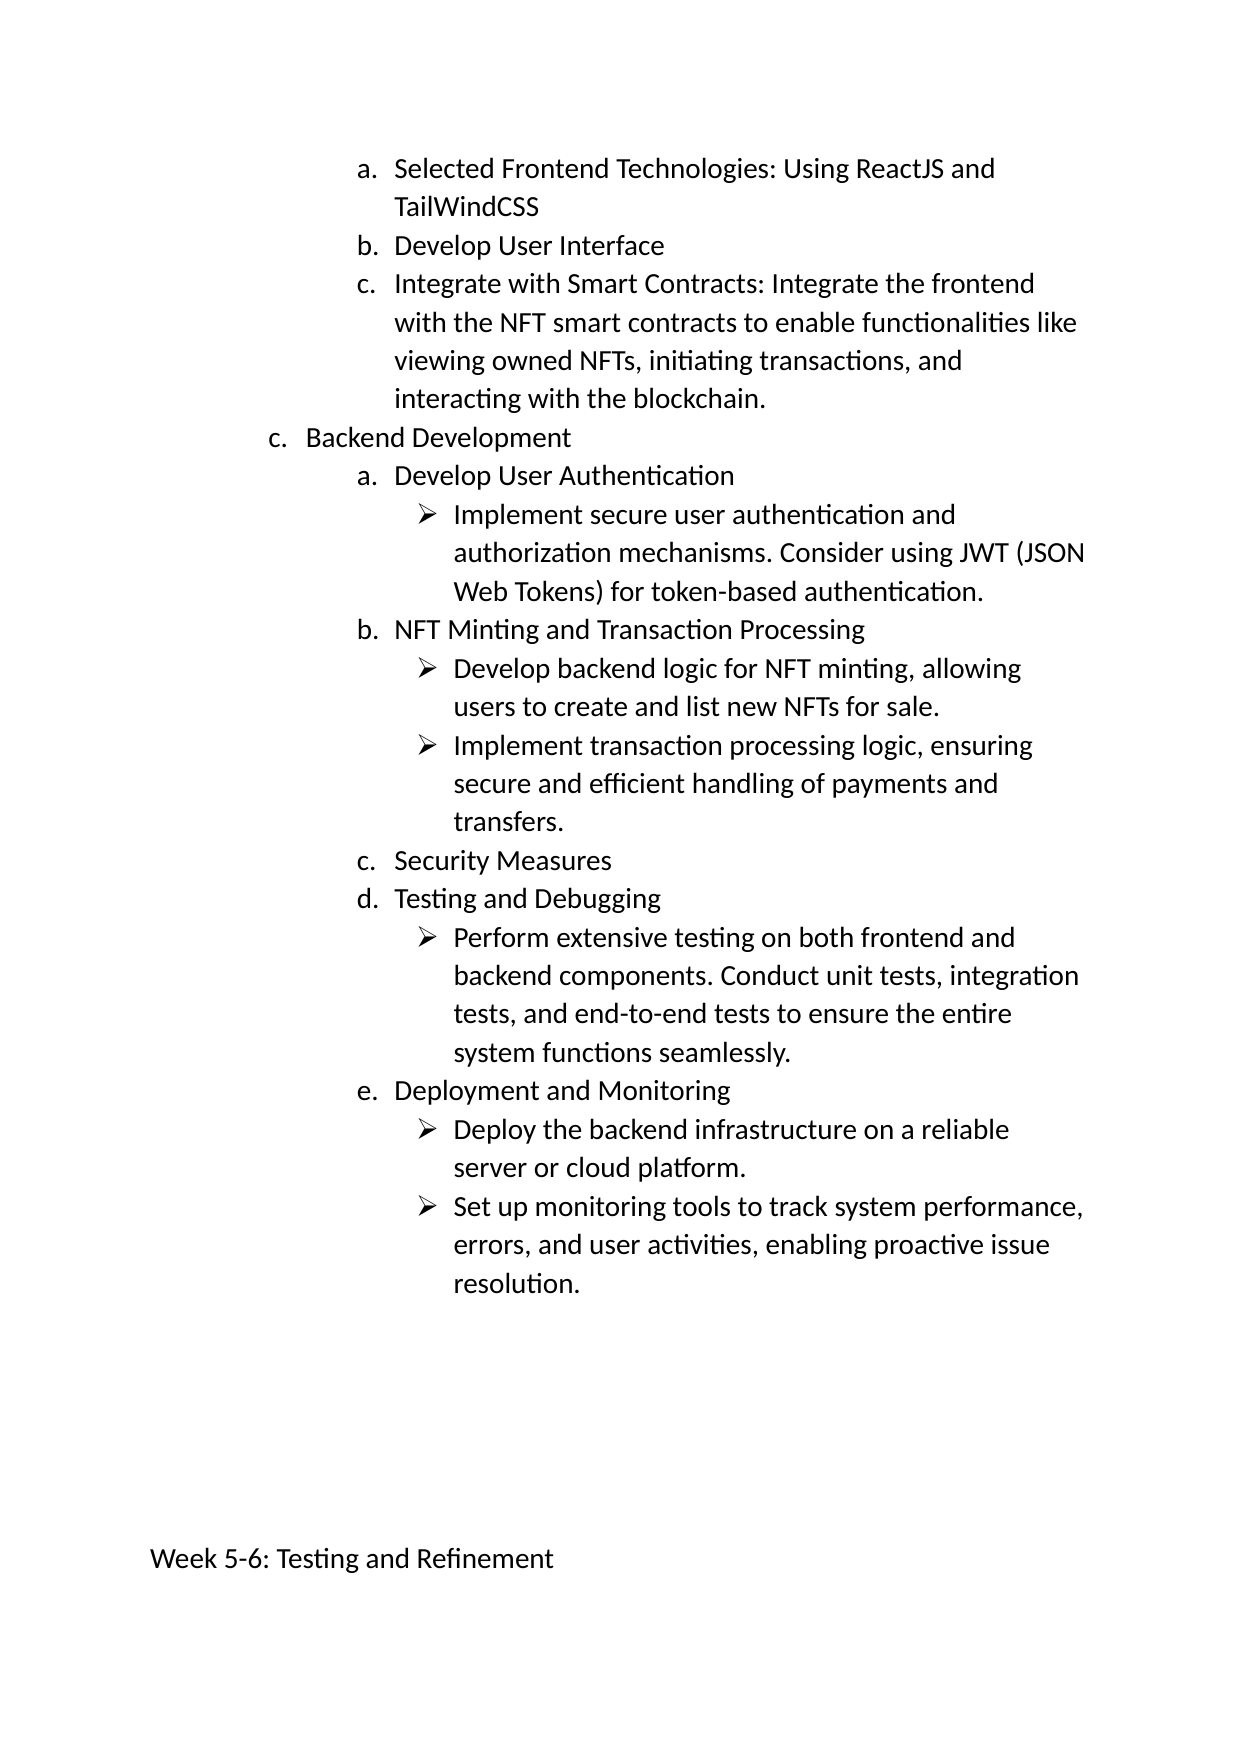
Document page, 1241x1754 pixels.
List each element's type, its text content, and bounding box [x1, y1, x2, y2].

list Backend Development [268, 419, 1090, 455]
list Perform extensive testing on both frontend and backend components. Conduct unit tests, integration tests, and end-to-end tests to ensure the entire system functions seamlessly. [416, 919, 1090, 1070]
list Implement secure user authentication and authorization mechanisms. Consider using JWT (JSON Web Tokens) for token-based authentication. [416, 496, 1090, 608]
list Integrate with Smart Contracts: Integrate the frontend with the NFT smart contracts to enable functionalities like viewing owned NFTs, initiating transactions, and interacting with the blockchain. [357, 265, 1090, 416]
list Develop backend logic for NFT minting, allowing users to create and list new NFTs for sale. [416, 650, 1090, 724]
list Selected Frontend Technologies: Using ReactJS and TailWindCSS [357, 150, 1090, 224]
list Deployment and Monitoring [357, 1072, 1090, 1108]
list NFT Minting and Transaction Processing [357, 611, 1090, 647]
list Develop User Interface [357, 227, 1090, 262]
list Testing and Debugging [357, 880, 1090, 916]
list Security Measures [357, 842, 1090, 877]
list Develop User Authentication [357, 457, 1090, 493]
list Implement transaction processing logic, ensuring secure and efficient handling of payments and transfers. [416, 727, 1090, 839]
list Deploy the backend infrastructure on a reliable server or cloud platform. [416, 1111, 1090, 1185]
text Week 5-6: Testing and Refinement [150, 1540, 1090, 1576]
list Set up monitoring tools to track system performance, errors, and user activities, enabling proactive issue resolution. [416, 1188, 1090, 1300]
